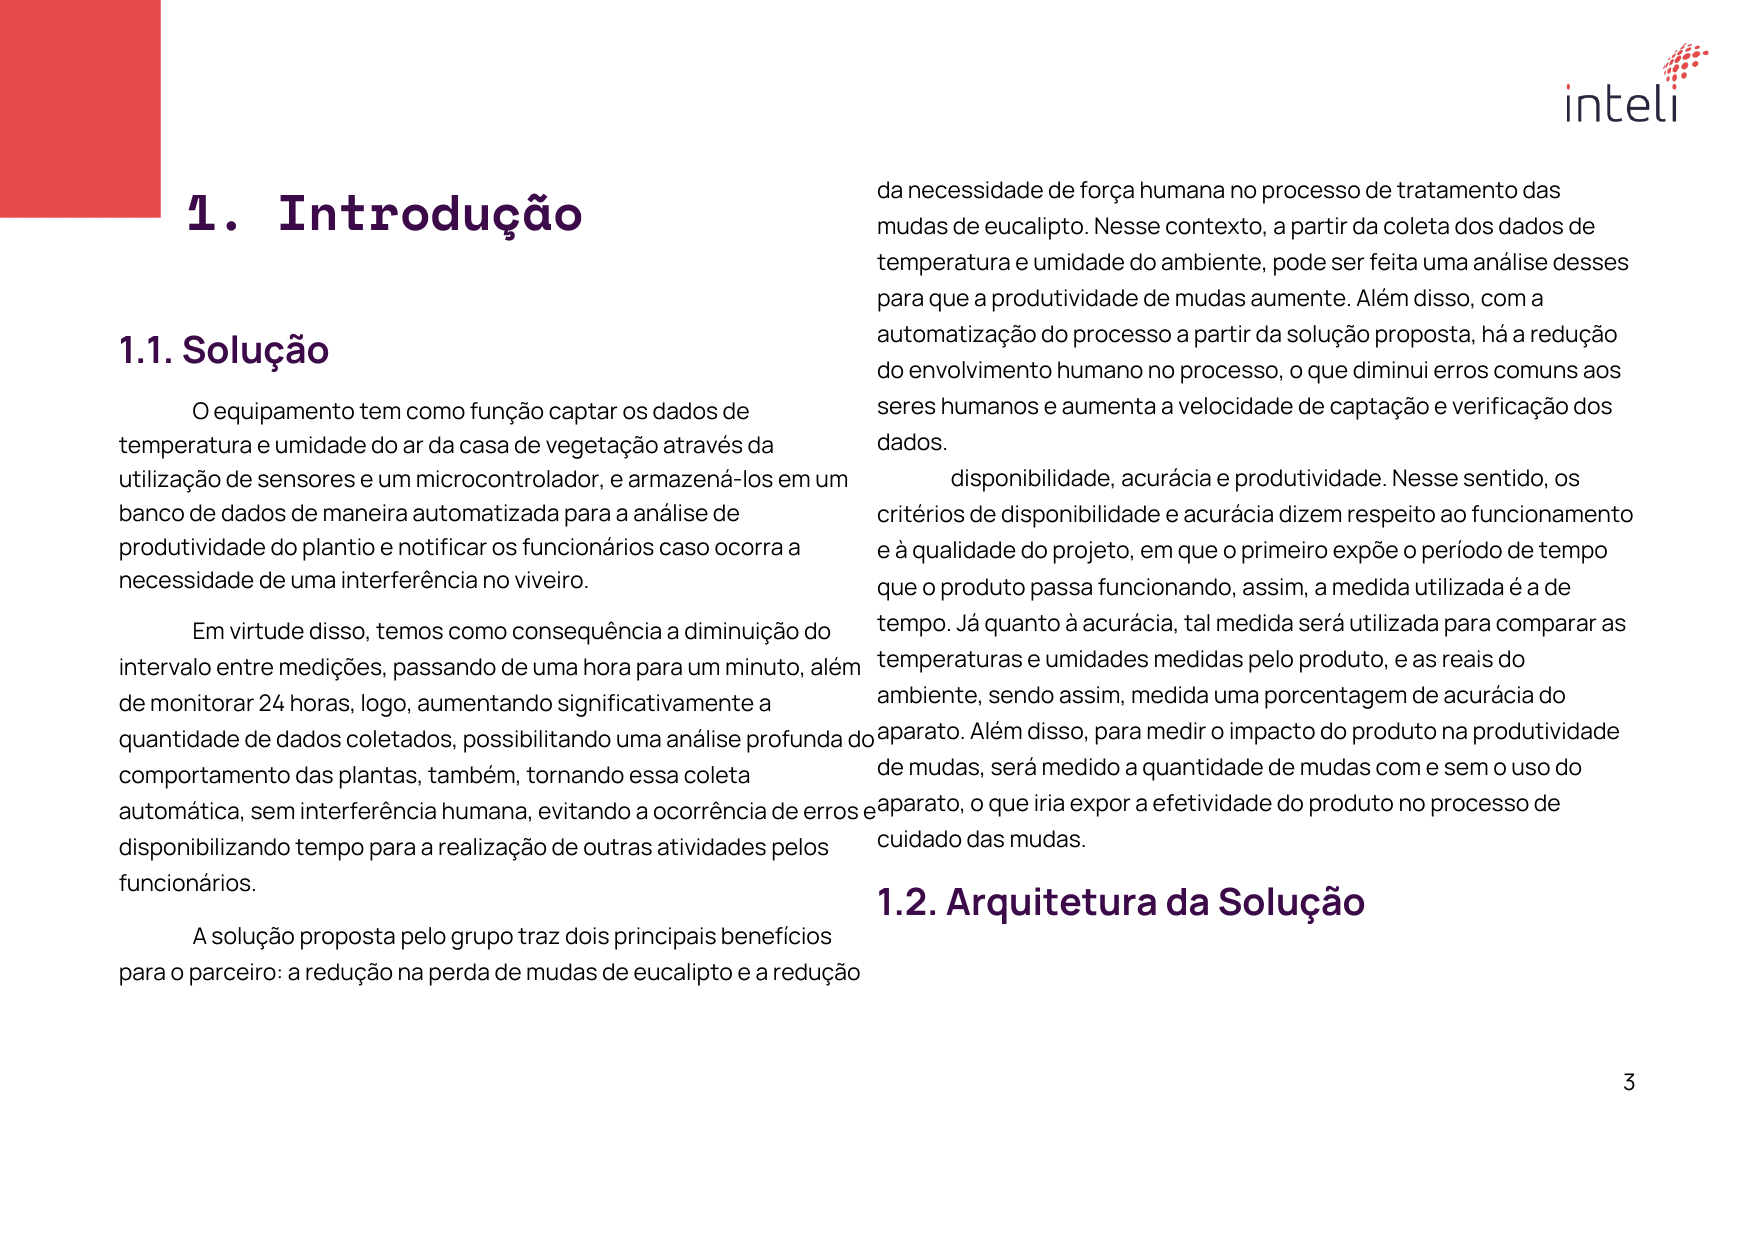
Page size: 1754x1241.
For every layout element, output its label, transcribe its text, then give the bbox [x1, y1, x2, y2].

text A solução proposta pelo grupo traz dois principais benefícios para o parceiro: a redução na perda de mudas de eucalipto e a redução da necessidade de força humana no processo de tratamento das mudas de eucalipto. Nesse contexto, a partir da coleta dos dados de temperatura e umidade do ambiente, pode ser feita uma análise desses para que a produtividade de mudas aumente. Além disso, com a automatização do processo a partir da solução proposta, há a redução do envolvimento humano no processo, o que diminui erros comuns aos seres humanos e aumenta a velocidade de captação e verificação dos dados. [877, 174, 1636, 458]
text O equipamento tem como função captar os dados de temperatura e umidade do ar da casa de vegetação através da utilização de sensores e um microcontrolador, e armazená-los em um banco de dados de maneira automatizada para a análise de produtividade do plantio e notificar os funcionários caso ocorra a necessidade de uma interferência no viveiro. [118, 395, 877, 596]
picture [0, 0, 161, 218]
text disponibilidade, acurácia e produtividade. Nesse sentido, os critérios de disponibilidade e acurácia dizem respeito ao funcionamento e à qualidade do projeto, em que o primeiro expõe o período de tempo que o produto passa funcionando, assim, a medida utilizada é a de tempo. Já quanto à acurácia, tal medida será utilizada para comparar as temperaturas e umidades medidas pelo produto, e as reais do ambiente, sendo assim, medida uma porcentagem de acurácia do aparato. Além disso, para medir o impacto do produto na produtividade de mudas, será medido a quantidade de mudas com e sem o uso do aparato, o que iria expor a efetividade do produto no processo de cuidado das mudas. [877, 462, 1636, 854]
subtitle 1.2. Arquitetura da Solução [877, 875, 1636, 927]
text A solução proposta pelo grupo traz dois principais benefícios para o parceiro: a redução na perda de mudas de eucalipto e a redução da necessidade de força humana no processo de tratamento das mudas de eucalipto. Nesse contexto, a partir da coleta dos dados de temperatura e umidade do ambiente, pode ser feita uma análise desses para que a produtividade de mudas aumente. Além disso, com a automatização do processo a partir da solução proposta, há a redução do envolvimento humano no processo, o que diminui erros comuns aos seres humanos e aumenta a velocidade de captação e verificação dos dados. [118, 920, 877, 987]
text Em virtude disso, temos como consequência a diminuição do intervalo entre medições, passando de uma hora para um minuto, além de monitorar 24 horas, logo, aumentando significativamente a quantidade de dados coletados, possibilitando uma análise profunda do comportamento das plantas, também, tornando essa coleta automática, sem interferência humana, evitando a ocorrência de erros e disponibilizando tempo para a realização de outras atividades pelos funcionários. [118, 615, 877, 899]
picture [1566, 43, 1709, 122]
subtitle 1.1. Solução [118, 323, 877, 374]
subtitle 1. Introdução [118, 174, 877, 248]
